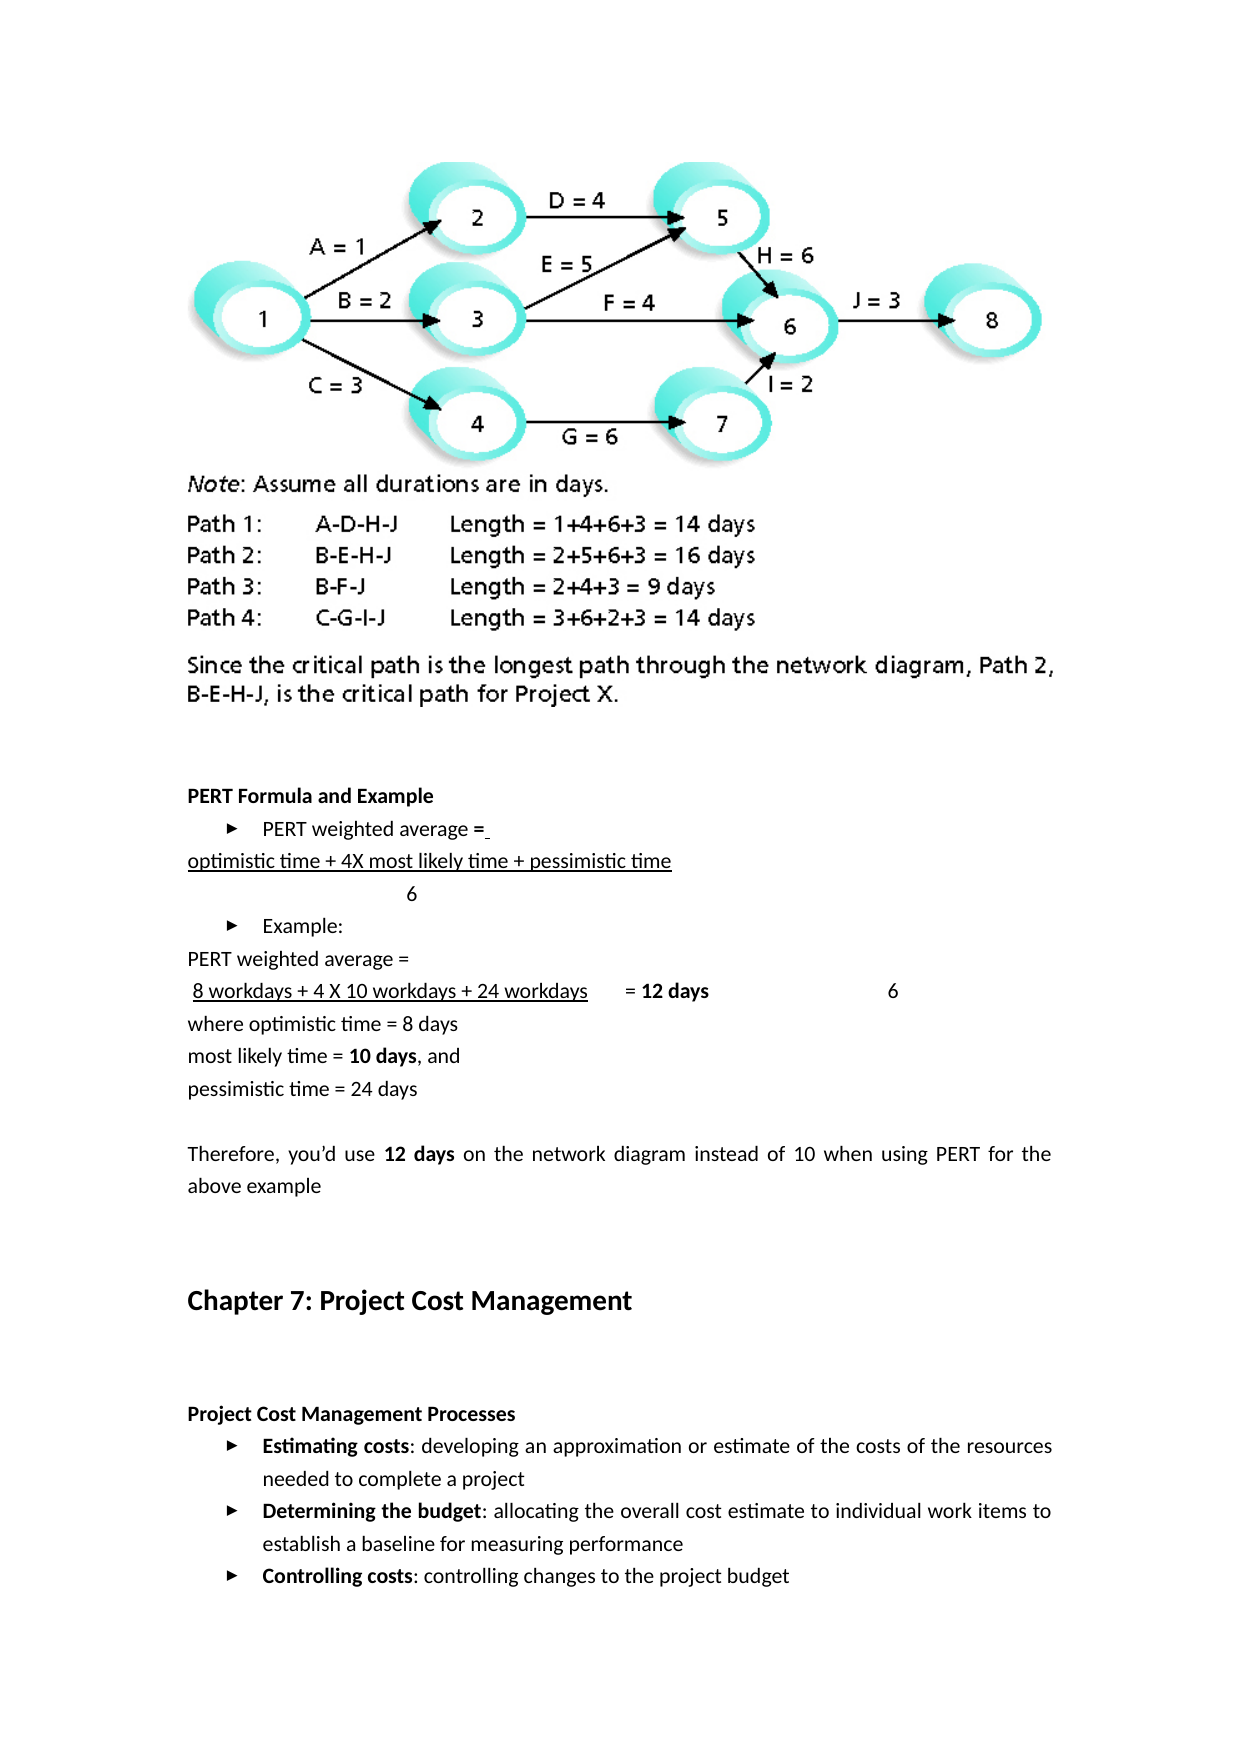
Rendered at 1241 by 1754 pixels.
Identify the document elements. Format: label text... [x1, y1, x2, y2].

text where optimistic time = 8 days [187, 1007, 1053, 1039]
text pessimistic time = 24 days [187, 1072, 1053, 1104]
list Estimating costs: developing an approximation or estimate of the costs of the resources needed to complete a project [225, 1429, 1053, 1494]
text 8 workdays + 4 X 10 workdays + 24 workdays = 12 days 6 [187, 974, 1053, 1007]
list Controlling costs: controlling changes to the project budget [225, 1559, 1053, 1592]
text Chapter 7: Project Cost Management [187, 1267, 1053, 1332]
text 6 [187, 877, 1053, 909]
picture [187, 162, 1053, 707]
text PERT Formula and Example [187, 779, 1053, 812]
text optimistic time + 4X most likely time + pessimistic time [187, 844, 1053, 877]
text most likely time = 10 days, and [187, 1039, 1053, 1072]
list Determining the budget: allocating the overall cost estimate to individual work items to establish a baseline for measuring performance [225, 1494, 1053, 1559]
text PERT weighted average = [187, 942, 1053, 974]
list PERT weighted average = [225, 812, 1053, 844]
text Therefore, you’d use 12 days on the network diagram instead of 10 when using PERT for the above example [187, 1104, 1053, 1202]
text Project Cost Management Processes [187, 1397, 1053, 1429]
list Example: [225, 909, 1053, 942]
